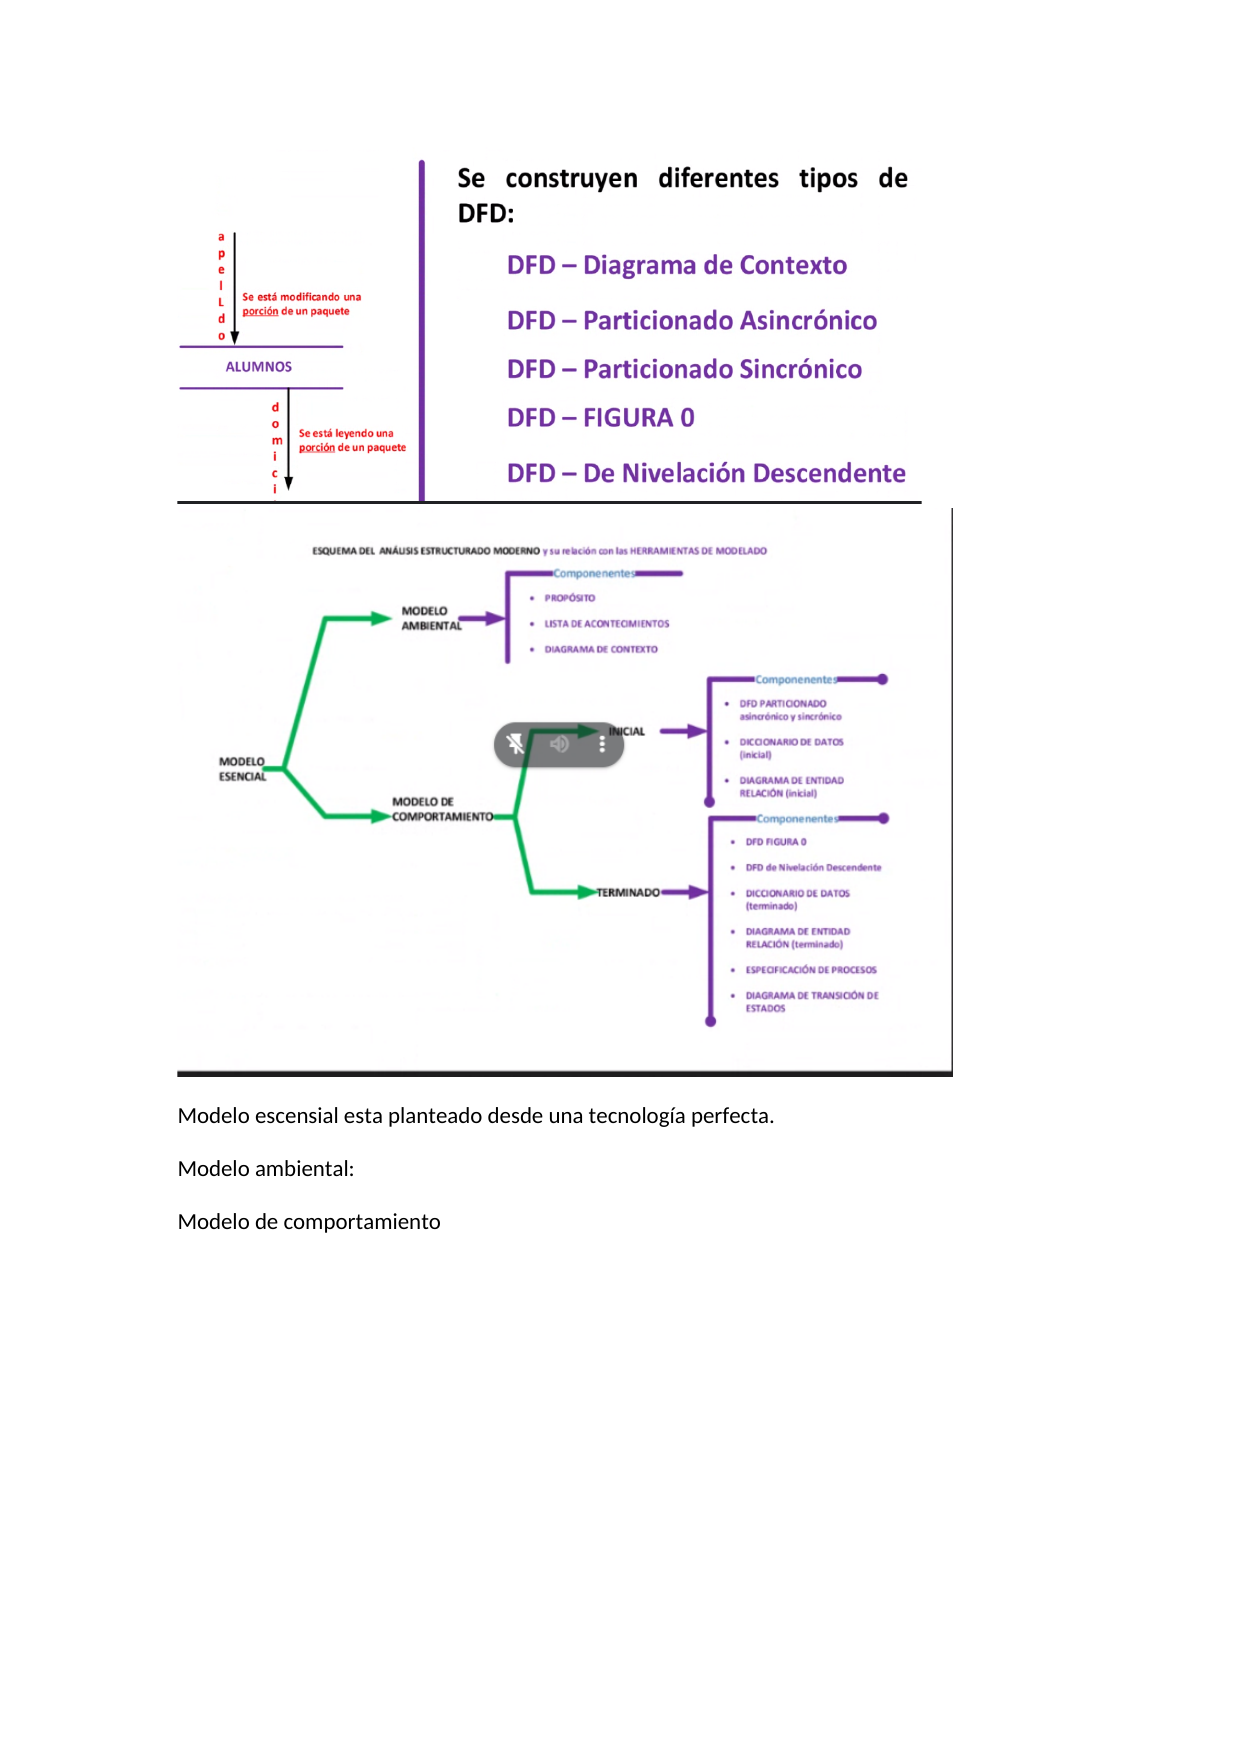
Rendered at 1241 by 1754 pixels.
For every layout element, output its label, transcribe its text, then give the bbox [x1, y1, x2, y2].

text Modelo ambiental: [177, 1154, 1063, 1182]
picture [177, 147, 922, 504]
text Modelo escensial esta planteado desde una tecnología perfecta. [177, 1101, 1063, 1129]
text Modelo de comportamiento [177, 1207, 1063, 1236]
picture [177, 508, 953, 1077]
